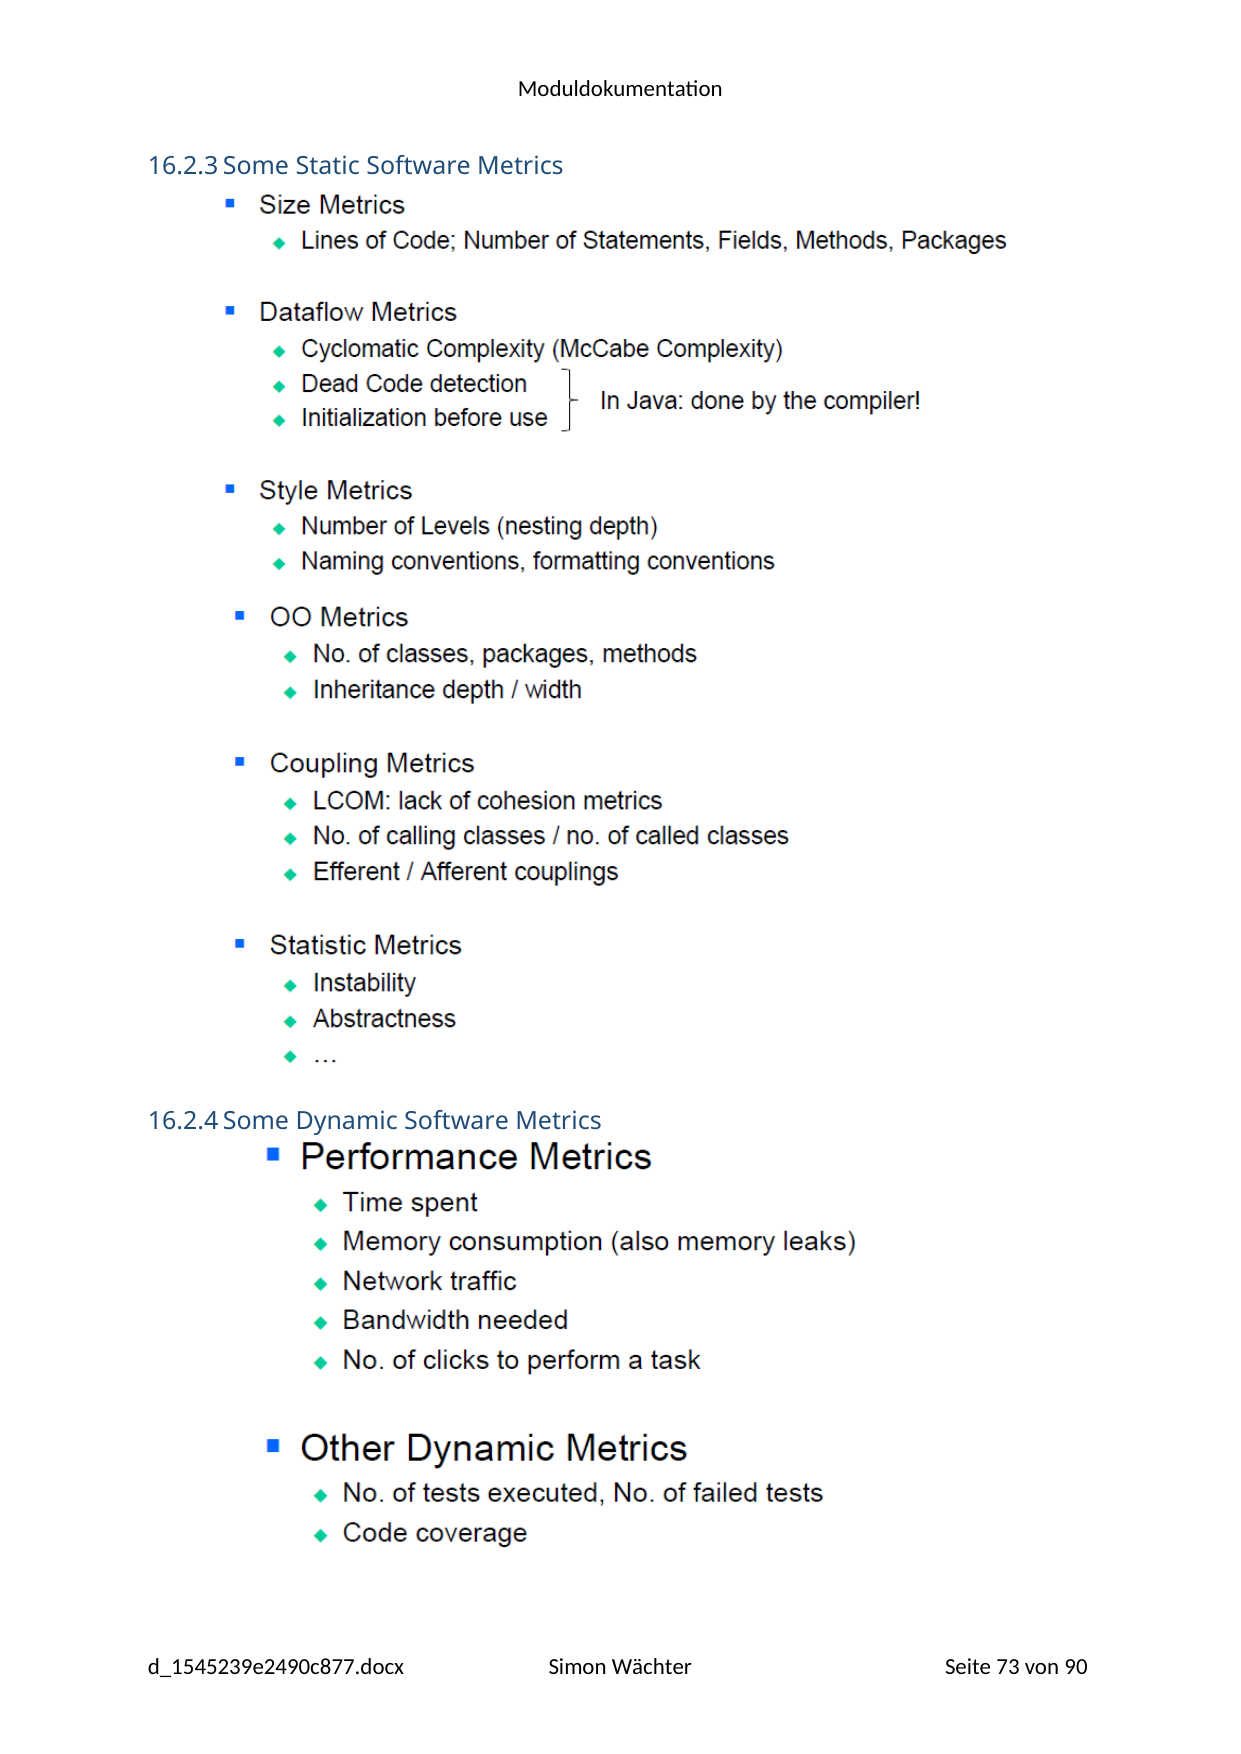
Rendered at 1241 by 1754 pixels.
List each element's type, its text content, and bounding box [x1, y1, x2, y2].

subtitle Some Dynamic Software Metrics [148, 1103, 1093, 1137]
subtitle Some Static Software Metrics [148, 148, 1093, 182]
picture [222, 598, 1018, 1084]
picture [217, 184, 1023, 580]
picture [259, 1139, 982, 1559]
